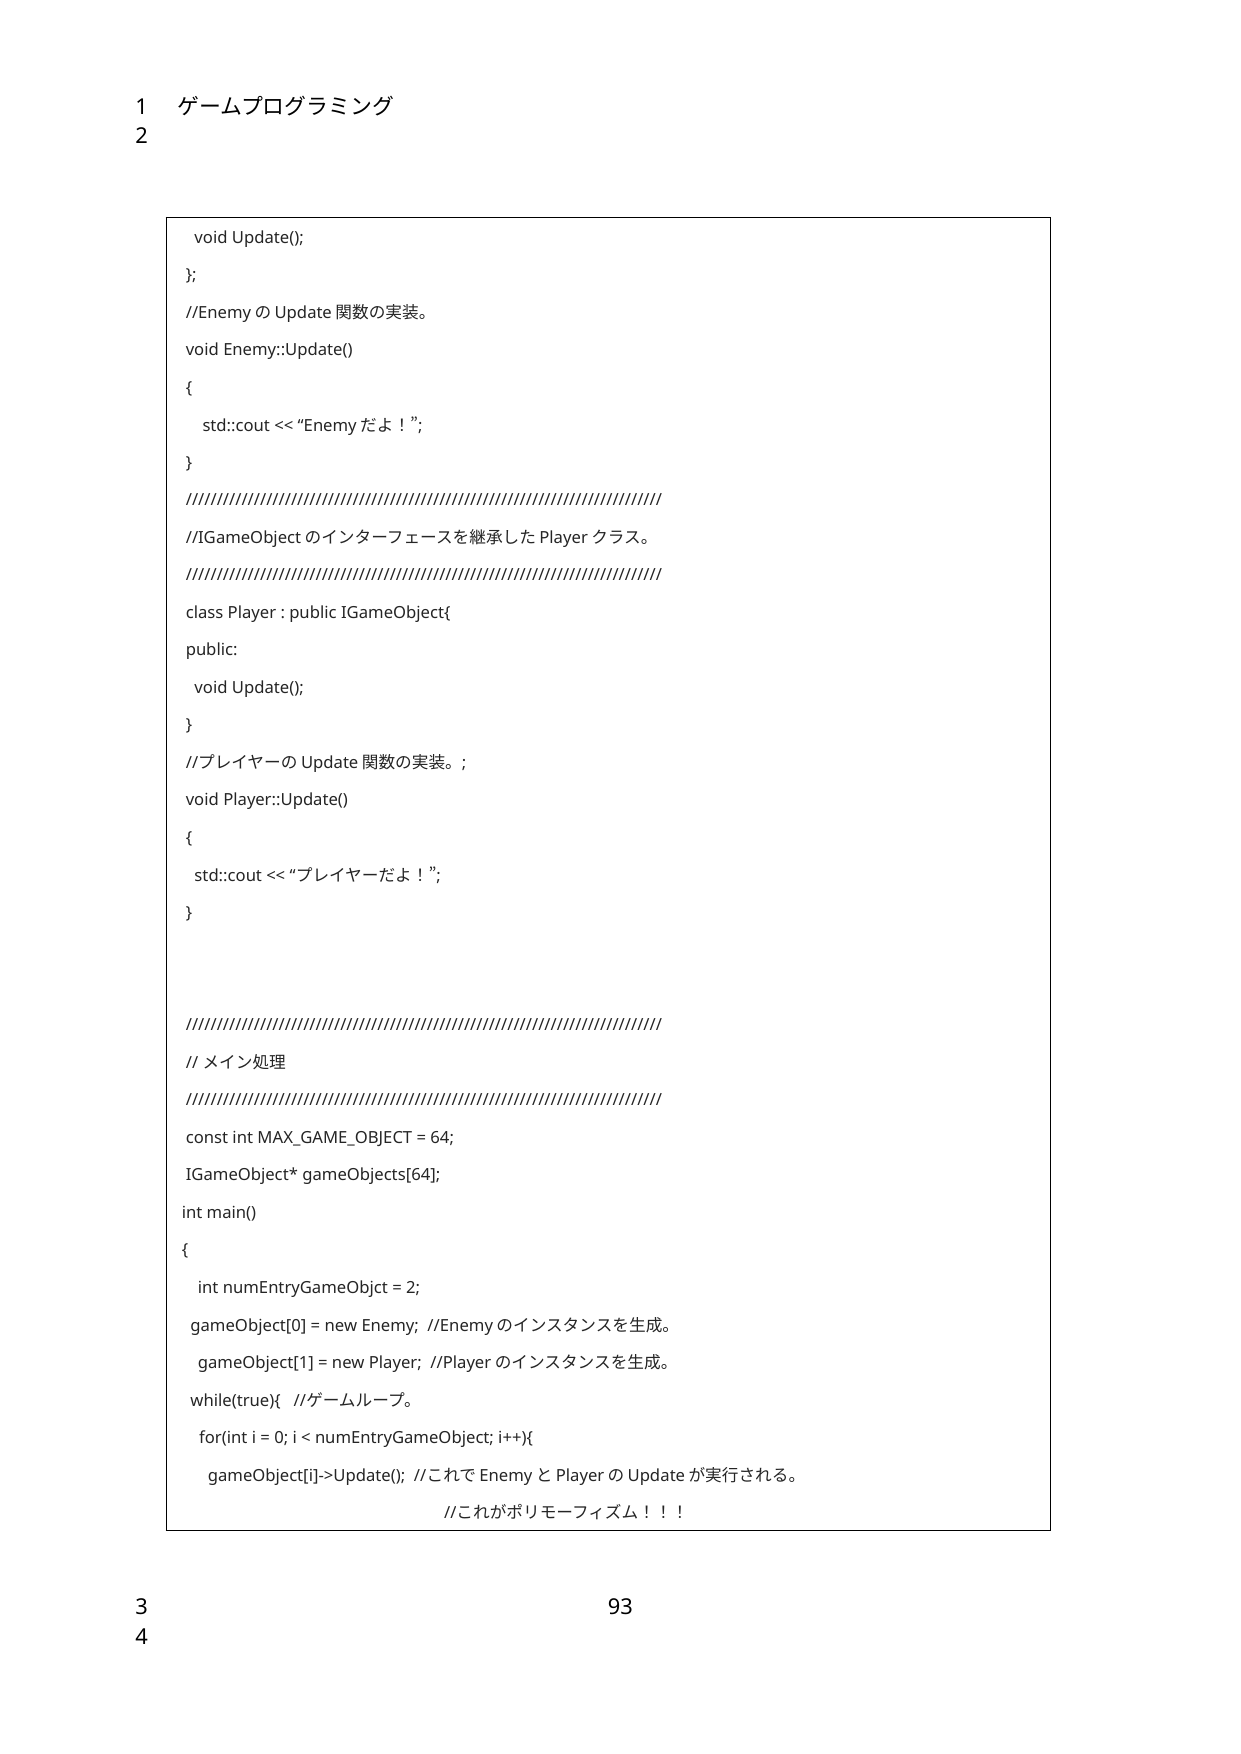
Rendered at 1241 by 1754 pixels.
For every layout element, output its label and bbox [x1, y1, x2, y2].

table_header [167, 218, 1050, 1530]
